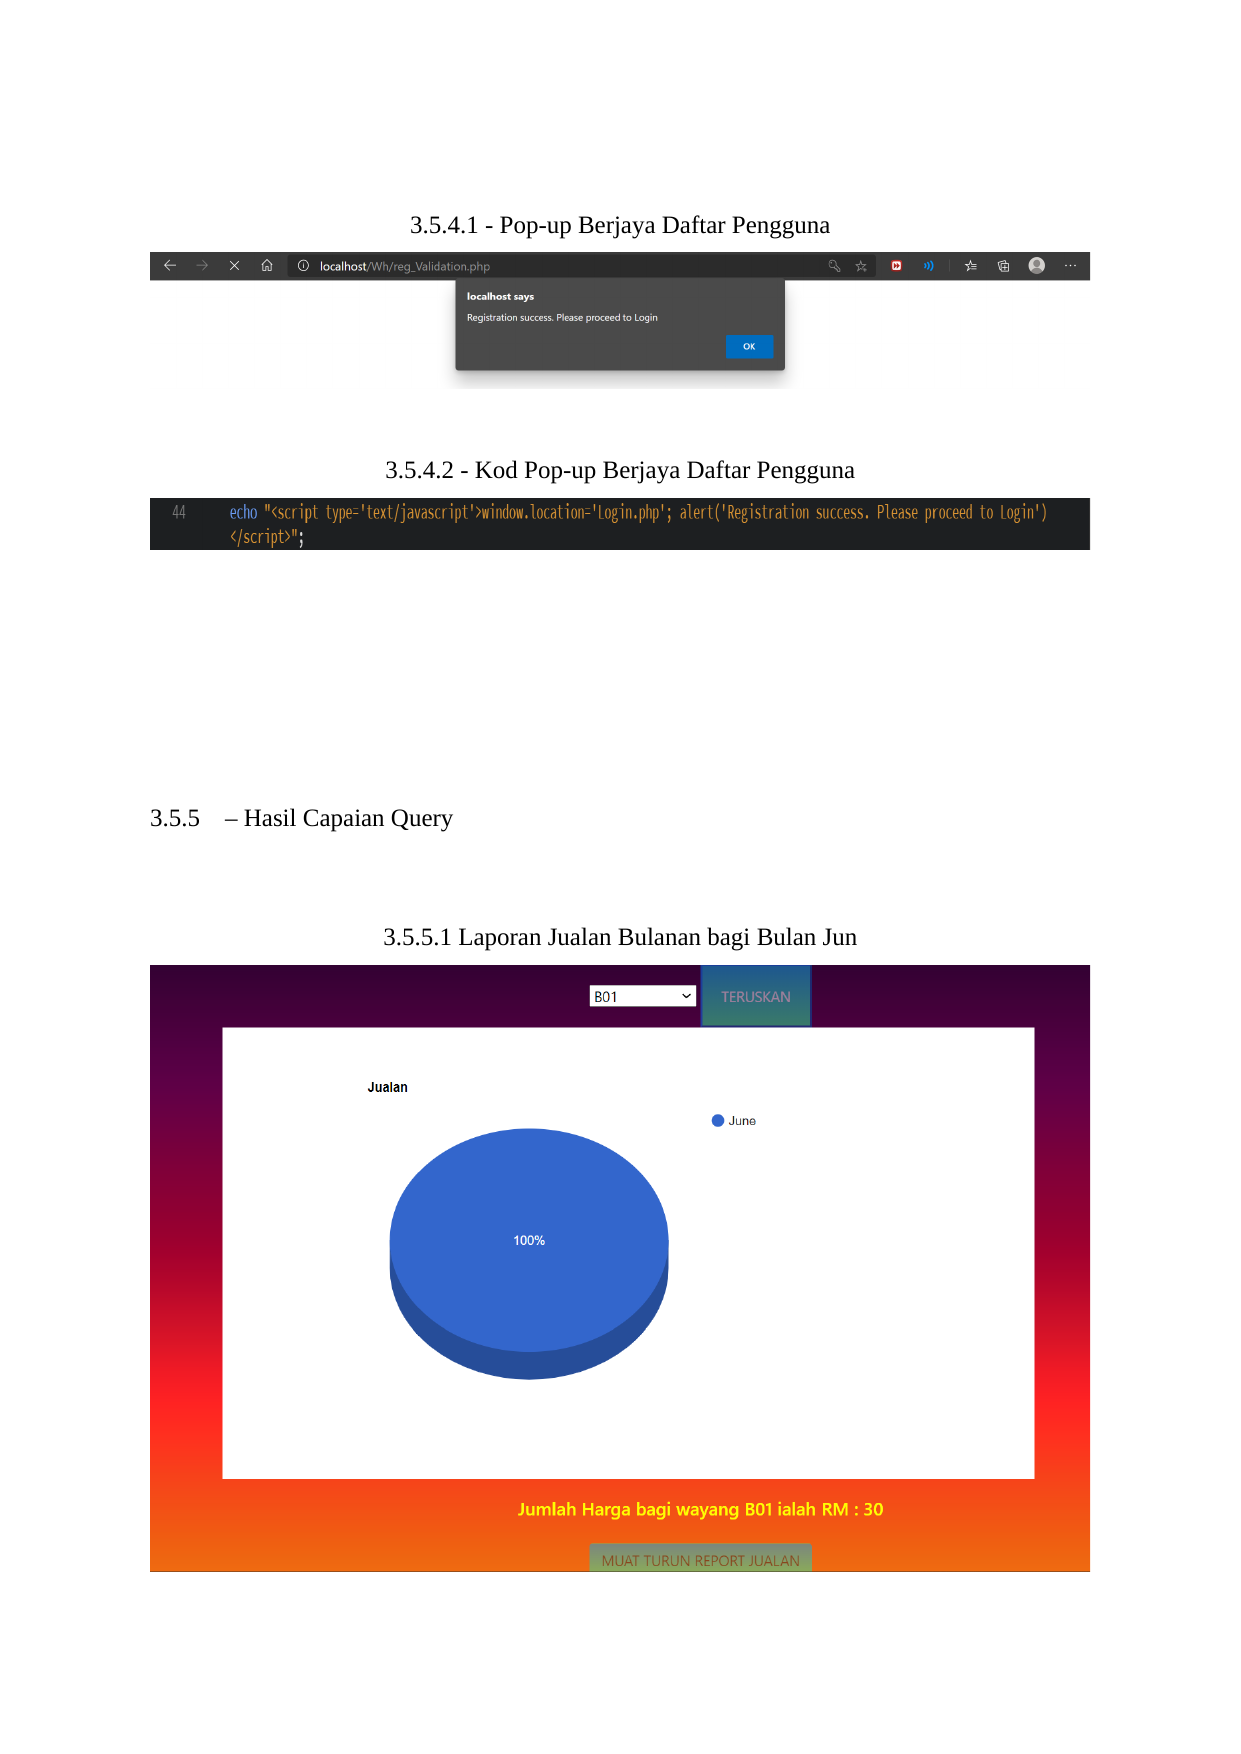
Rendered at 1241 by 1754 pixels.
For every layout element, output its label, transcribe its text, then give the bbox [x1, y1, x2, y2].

list – Hasil Capaian Query [150, 803, 1090, 831]
picture [150, 252, 1091, 389]
list - Pop-up Berjaya Daftar Pengguna [150, 210, 1090, 238]
picture [150, 498, 1091, 550]
list - Kod Pop-up Berjaya Daftar Pengguna [150, 455, 1090, 484]
list Laporan Jualan Bulanan bagi Bulan Jun [150, 922, 1090, 951]
picture [150, 965, 1091, 1572]
